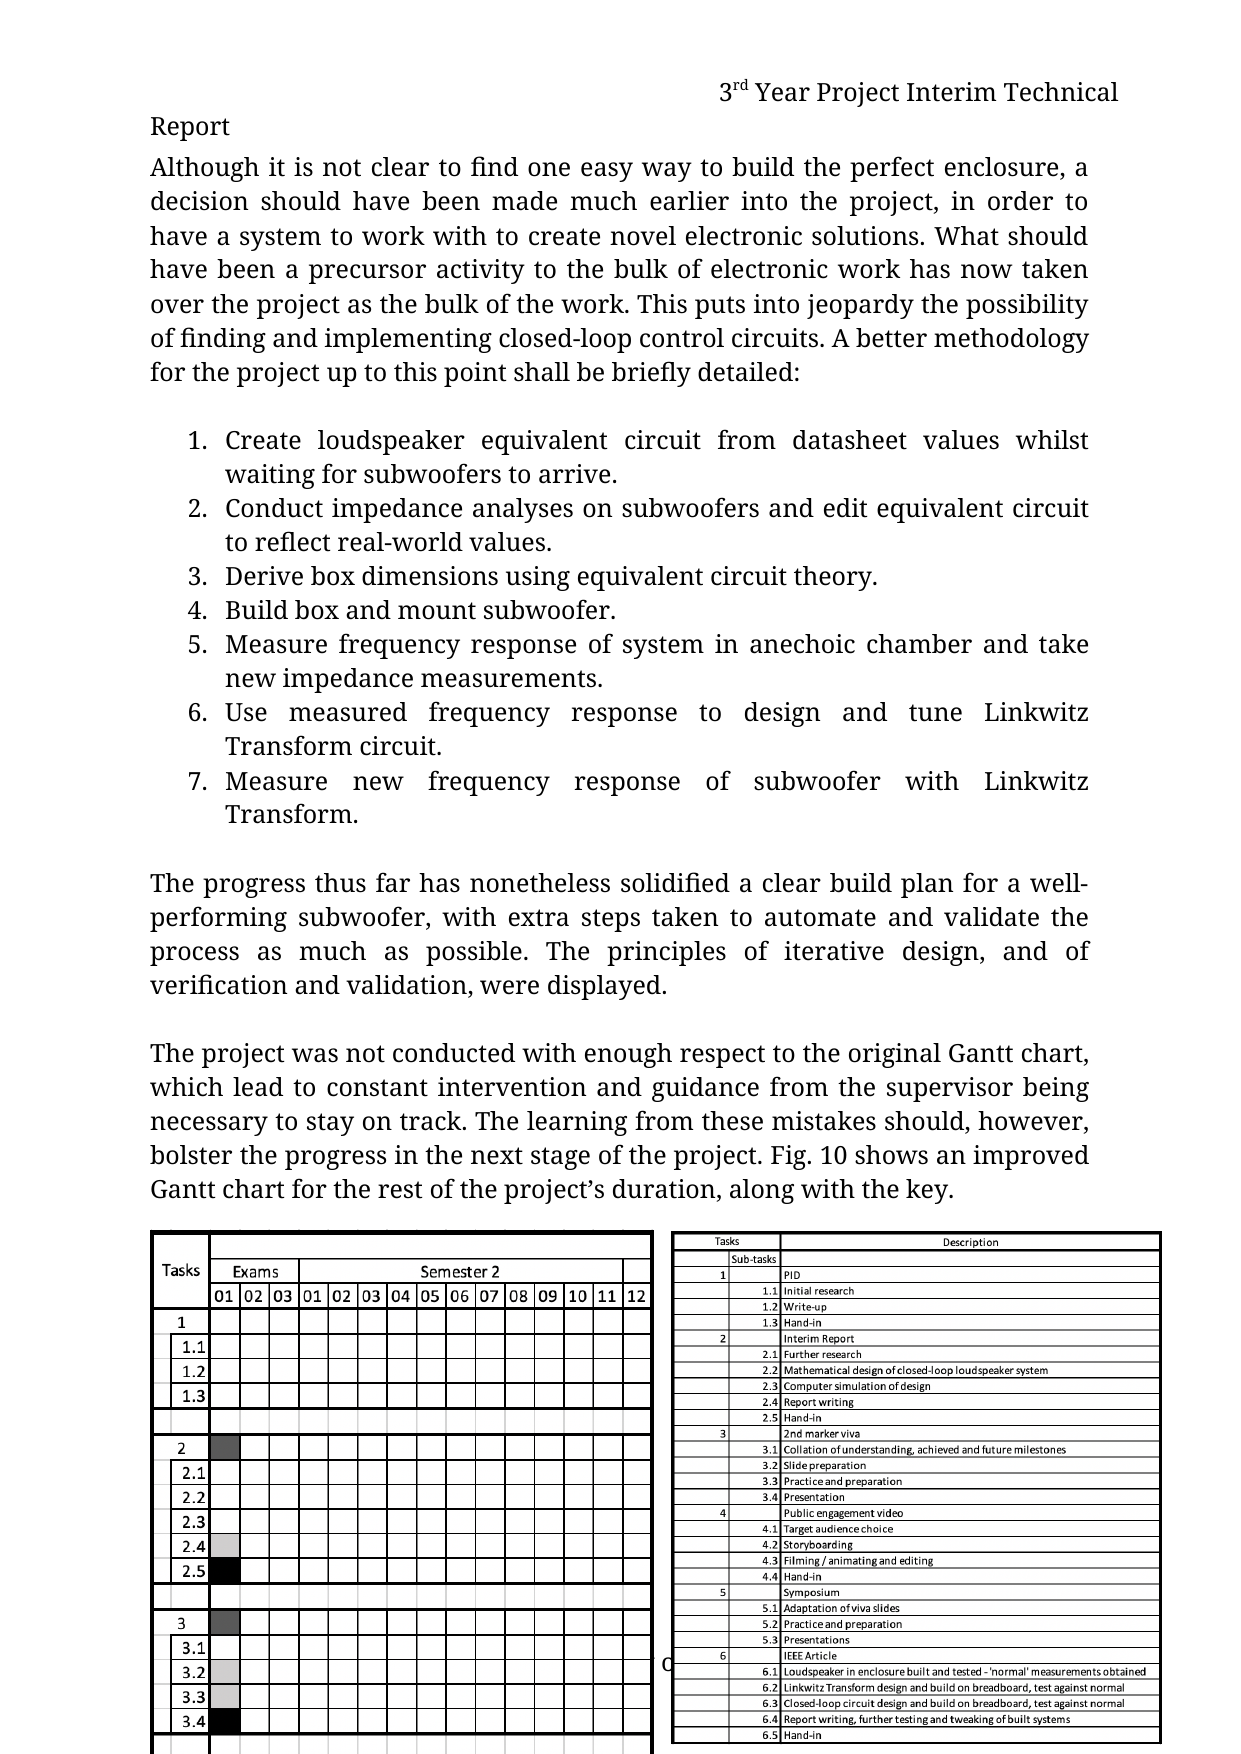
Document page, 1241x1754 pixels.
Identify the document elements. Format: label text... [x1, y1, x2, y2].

list Measure new frequency response of subwoofer with Linkwitz Transform. [187, 763, 1090, 831]
list Conduct impedance analyses on subwoofers and edit equivalent circuit to reflect real-world values. [187, 491, 1090, 559]
list Use measured frequency response to design and tune Linkwitz Transform circuit. [187, 695, 1090, 763]
list Derive box dimensions using equivalent circuit theory. [187, 559, 1090, 593]
picture [150, 1229, 654, 1754]
text The project was not conducted with enough respect to the original Gantt chart, which lead to constant intervention and guidance from the supervisor being necessary to stay on track. The learning from these mistakes should, however, bolster the progress in the next stage of the project. Fig. 10 shows an improved Gantt chart for the rest of the project’s duration, along with the key. [150, 1036, 1090, 1206]
list Measure frequency response of system in anechoic chamber and take new impedance measurements. [187, 627, 1090, 695]
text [150, 150, 1090, 388]
text The progress thus far has nonetheless solidified a clear build plan for a well-performing subwoofer, with extra steps taken to automate and validate the process as much as possible. The principles of iterative design, and of verification and validation, were displayed. [150, 865, 1090, 1002]
list Build box and mount subwoofer. [187, 593, 1090, 627]
list Create loudspeaker equivalent circuit from datasheet values whilst waiting for subwoofers to arrive. [187, 422, 1090, 491]
picture [671, 1231, 1162, 1745]
